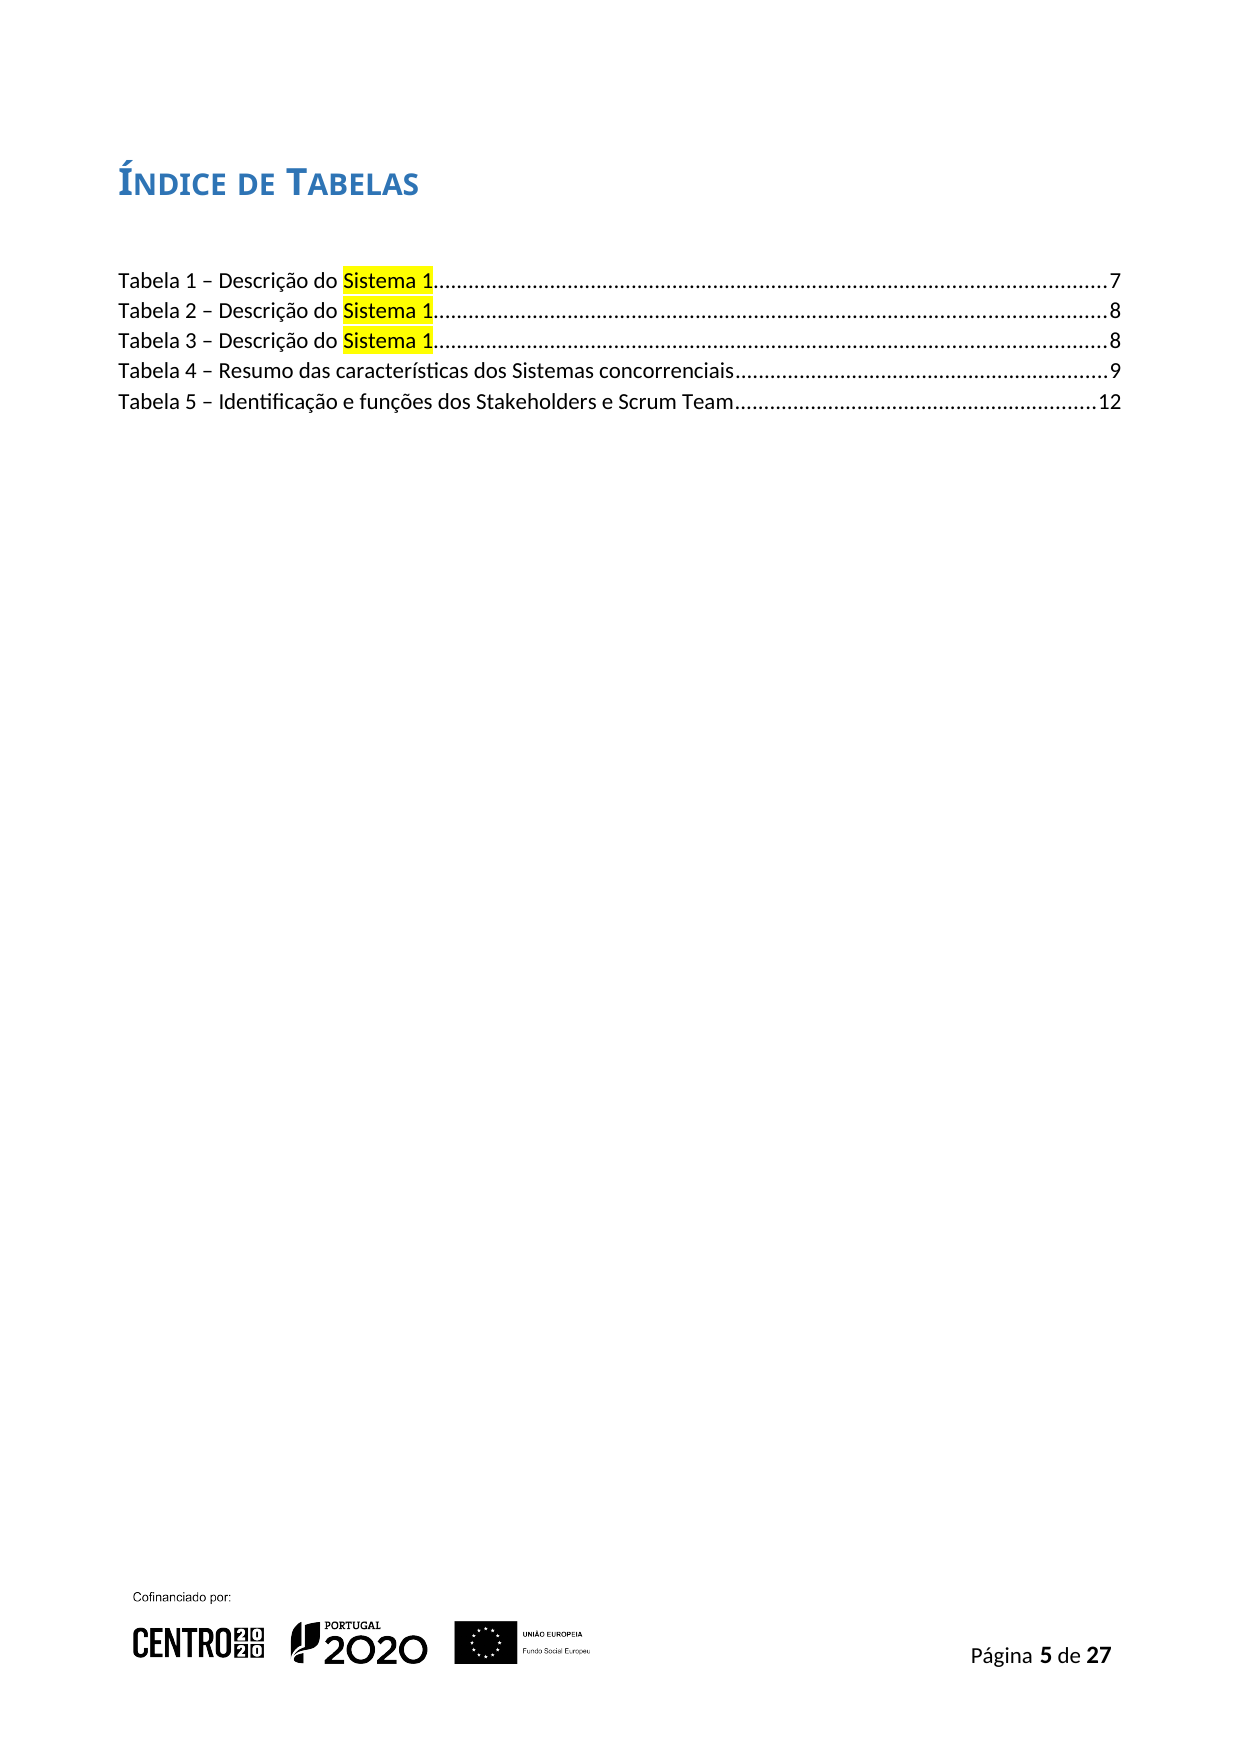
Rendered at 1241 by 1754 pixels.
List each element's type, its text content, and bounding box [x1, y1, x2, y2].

text Tabela 4 – Resumo das características dos Sistemas concorrenciais 9 [118, 357, 1122, 384]
text Tabela 3 – Descrição do Sistema 1 8 [118, 326, 343, 354]
text Tabela 1 – Descrição do Sistema 1 7 [433, 266, 1122, 294]
picture [133, 1592, 590, 1664]
text Tabela 2 – Descrição do Sistema 1 8 [118, 296, 343, 324]
text Tabela 5 – Identificação e funções dos Stakeholders e Scrum Team 12 [118, 387, 1122, 415]
text Tabela 1 – Descrição do Sistema 1 7 [118, 266, 343, 294]
subtitle Índice de Tabelas [118, 156, 1122, 207]
text Tabela 2 – Descrição do Sistema 1 8 [433, 296, 1122, 324]
text Tabela 3 – Descrição do Sistema 1 8 [433, 326, 1122, 354]
